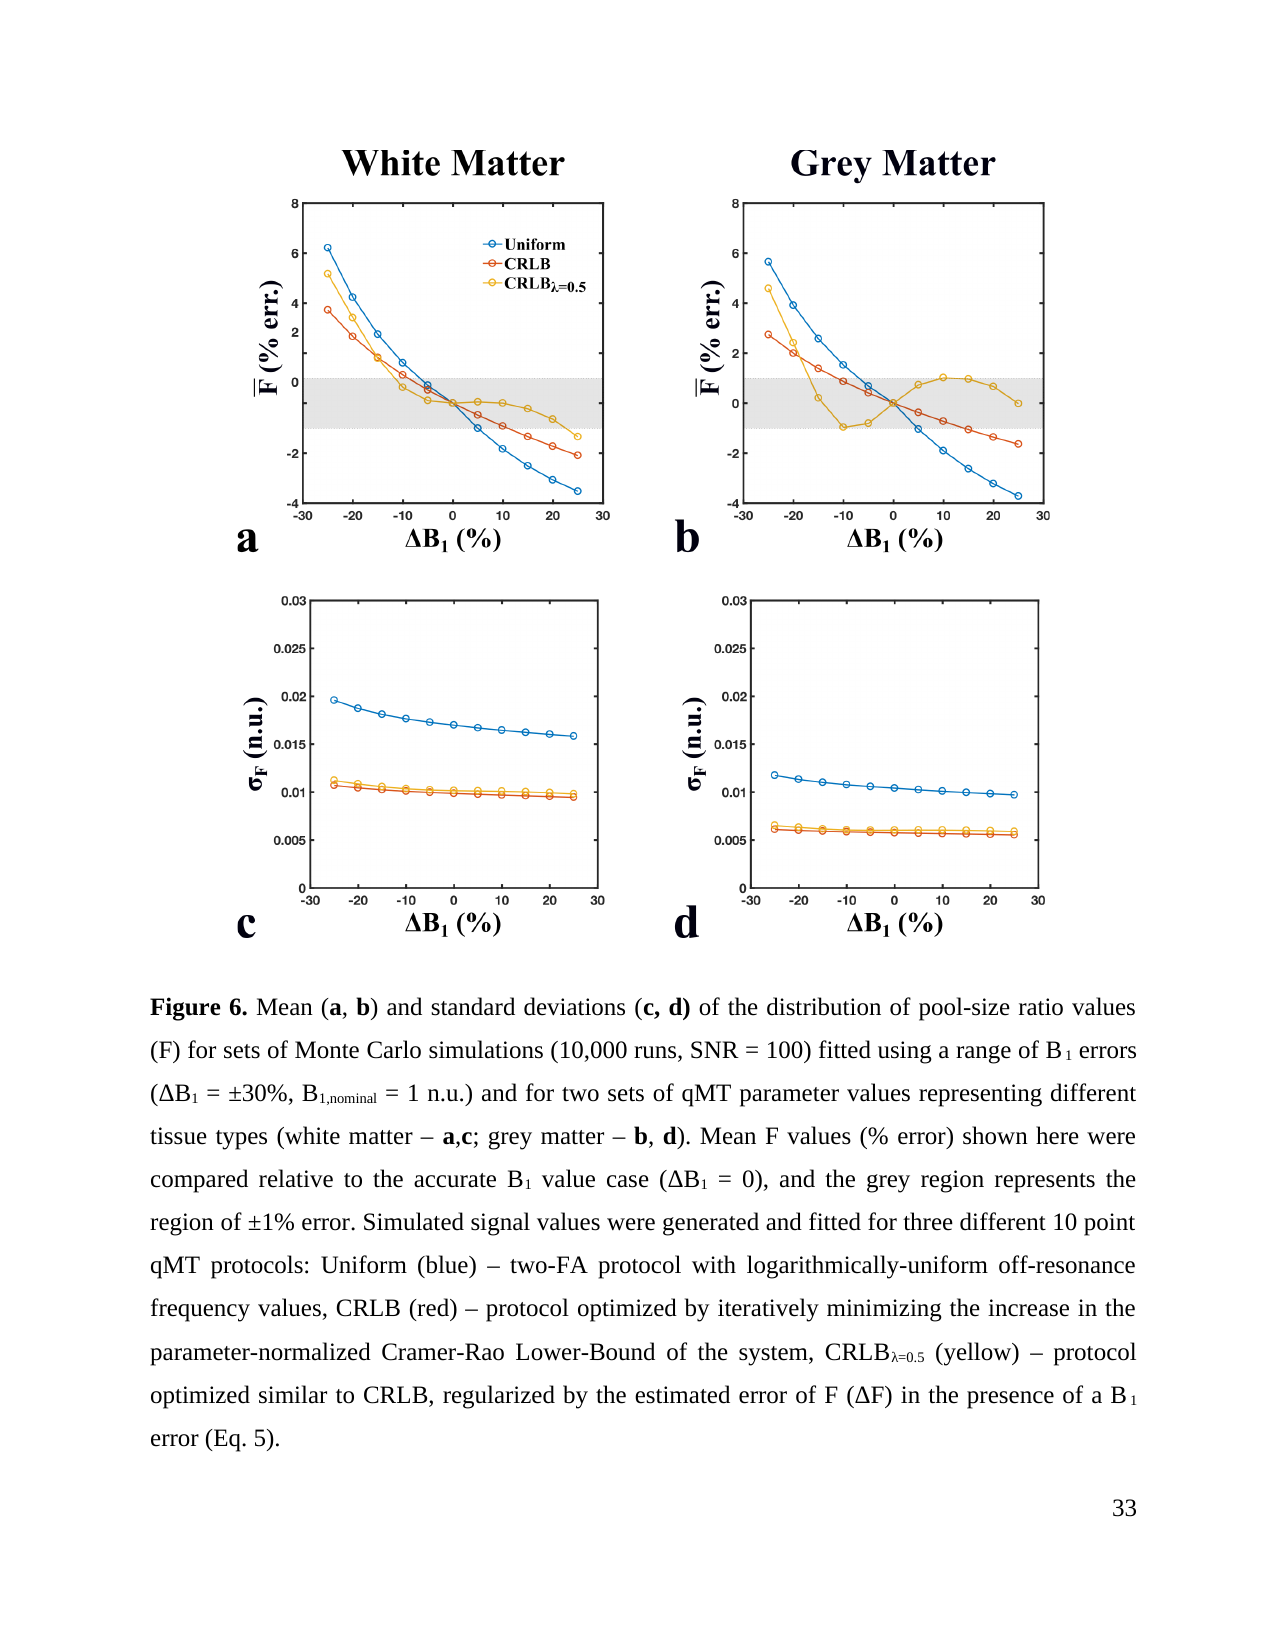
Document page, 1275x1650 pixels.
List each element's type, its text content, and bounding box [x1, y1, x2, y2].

text Figure 6. Mean (a, b) and standard deviations (c, d) of the distribution of pool-size ratio values (F) for sets of Monte Carlo simulations (10,000 runs, SNR = 100) fitted using a range of B1 errors (ΔB1 = ±30%, B1,nominal = 1 n.u.) and for two sets of qMT parameter values representing different tissue types (white matter – a,c; grey matter – b, d). Mean F values (% error) shown here were compared relative to the accurate B1 value case (ΔB1 = 0), and the grey region represents the region of ±1% error. Simulated signal values were generated and fitted for three different 10 point qMT protocols: Uniform (blue) – two-FA protocol with logarithmically-uniform off-resonance frequency values, CRLB (red) – protocol optimized by iteratively minimizing the increase in the parameter-normalized Cramer-Rao Lower-Bound of the system, CRLBλ=0.5 (yellow) – protocol optimized similar to CRLB, regularized by the estimated error of F (ΔF) in the presence of a B1 error (Eq. 5). [150, 992, 1137, 1452]
picture [237, 150, 1050, 938]
